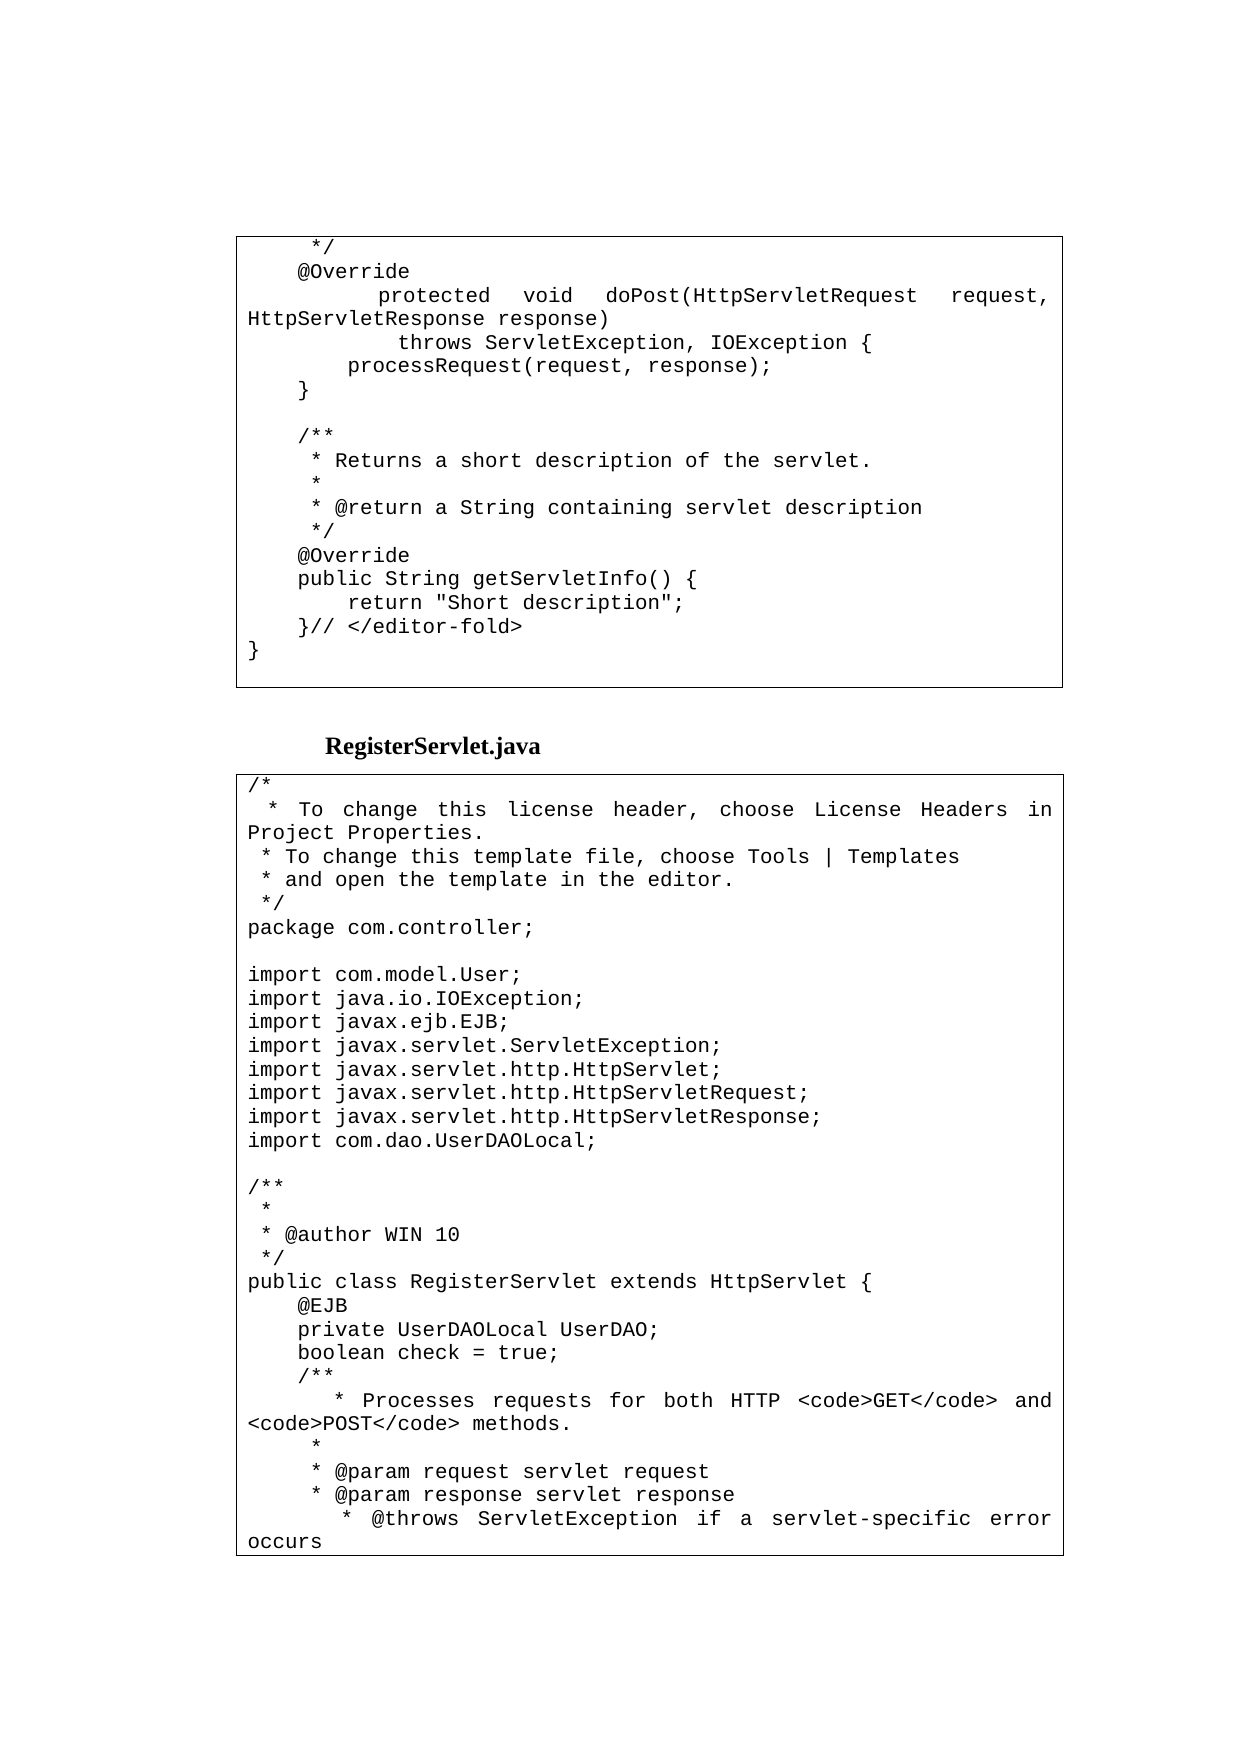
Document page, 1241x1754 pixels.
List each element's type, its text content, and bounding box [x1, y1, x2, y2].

text RegisterServlet.java [325, 731, 1063, 759]
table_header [237, 775, 1063, 1555]
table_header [237, 237, 1062, 687]
